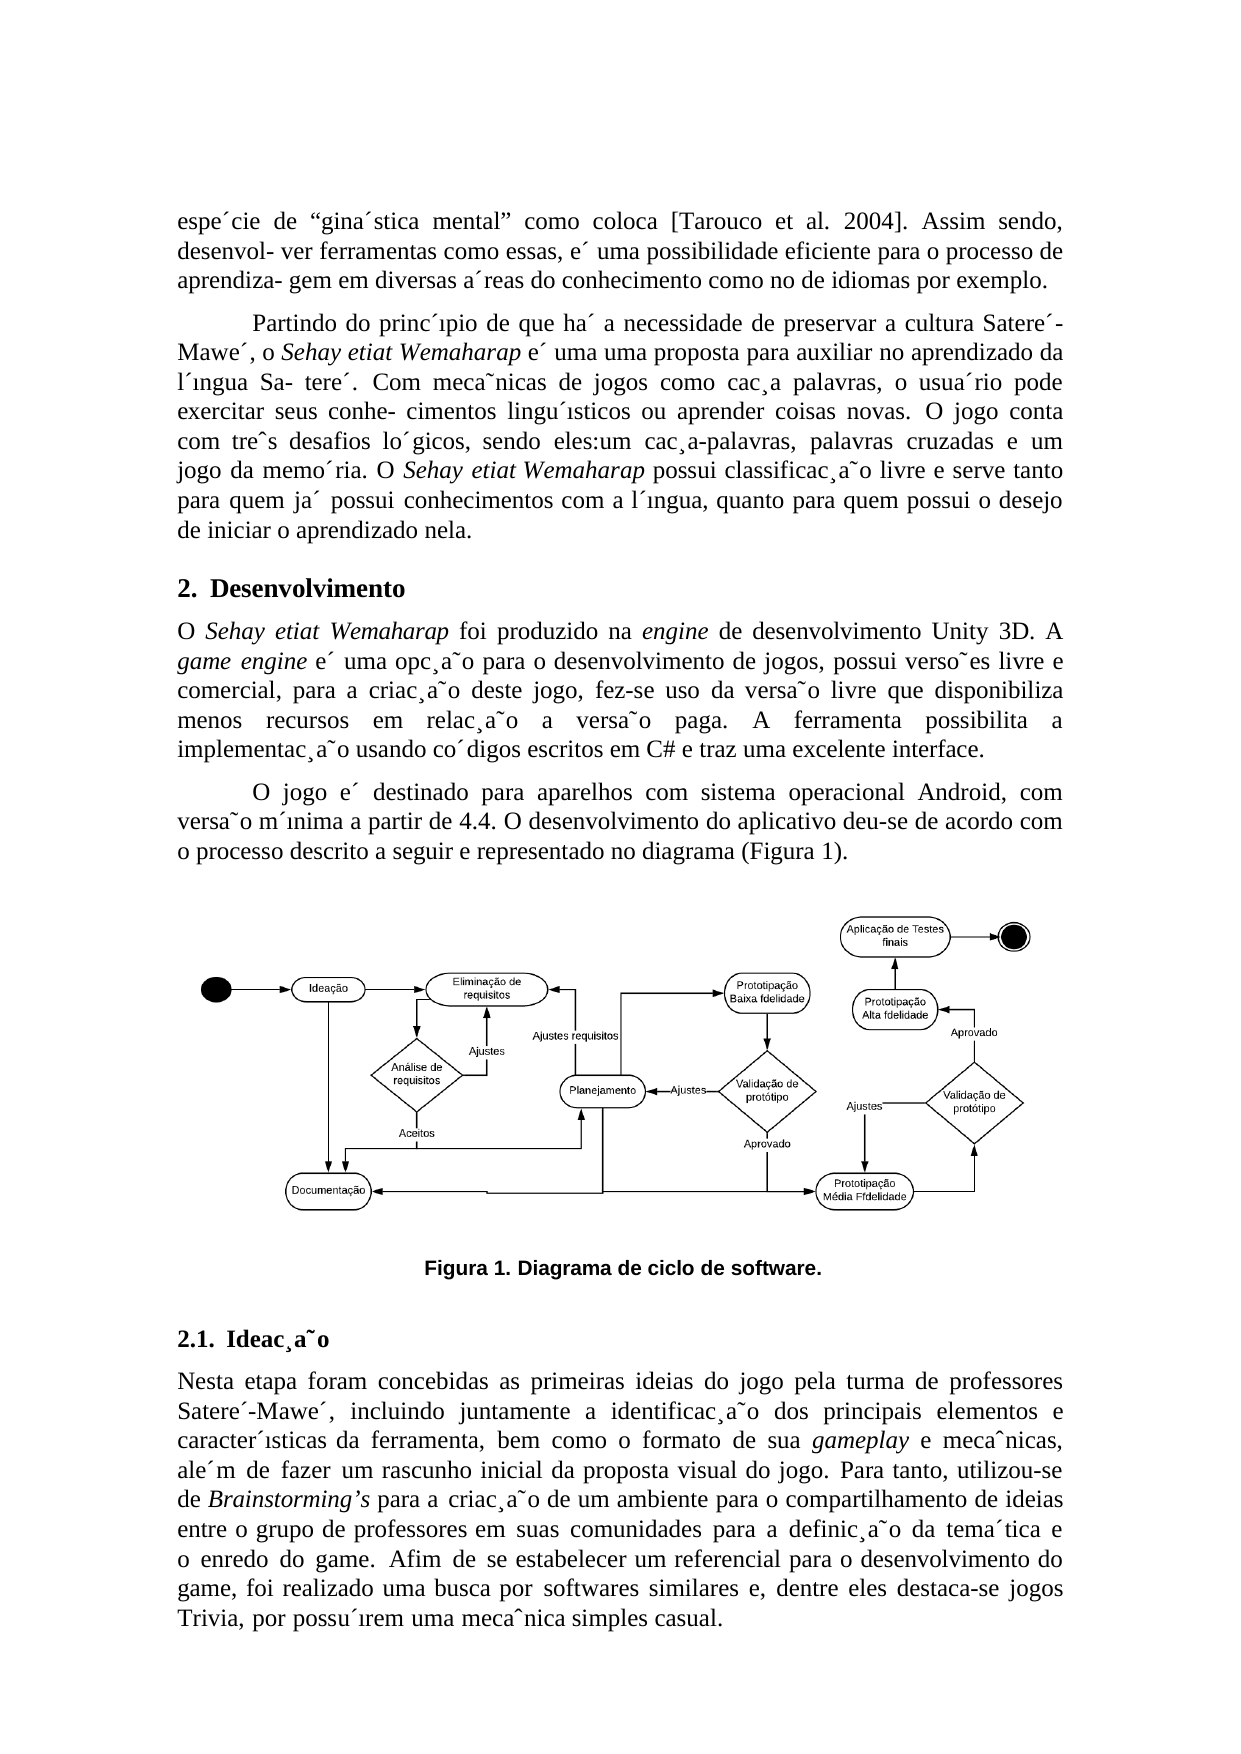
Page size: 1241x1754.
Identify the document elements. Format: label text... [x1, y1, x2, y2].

text espe´cie de “gina´stica mental” como coloca [Tarouco et al. 2004]. Assim sendo, desenvol- ver ferramentas como essas, e´ uma possibilidade eficiente para o processo de aprendiza- gem em diversas a´reas do conhecimento como no de idiomas por exemplo. [177, 206, 1063, 294]
text Partindo do princ´ıpio de que ha´ a necessidade de preservar a cultura Satere´-Mawe´, o Sehay etiat Wemaharap e´ uma uma proposta para auxiliar no aprendizado da l´ıngua Sa- tere´. Com meca˜nicas de jogos como cac¸a palavras, o usua´rio pode exercitar seus conhe- cimentos lingu´ısticos ou aprender coisas novas. O jogo conta com treˆs desafios lo´gicos, sendo eles:um cac¸a-palavras, palavras cruzadas e um jogo da memo´ria. O Sehay etiat Wemaharap possui classificac¸a˜o livre e serve tanto para quem ja´ possui conhecimentos com a l´ıngua, quanto para quem possui o desejo de iniciar o aprendizado nela. [177, 308, 1063, 543]
subtitle Desenvolvimento [177, 572, 1073, 603]
text O Sehay etiat Wemaharap foi produzido na engine de desenvolvimento Unity 3D. A game engine e´ uma opc¸a˜o para o desenvolvimento de jogos, possui verso˜es livre e comercial, para a criac¸a˜o deste jogo, fez-se uso da versa˜o livre que disponibiliza menos recursos em relac¸a˜o a versa˜o paga. A ferramenta possibilita a implementac¸a˜o usando co´digos escritos em C# e traz uma excelente interface. [177, 616, 1063, 763]
picture [177, 892, 1054, 1234]
text Figura 1. Diagrama de ciclo de software. [424, 1256, 1073, 1279]
subtitle Ideac¸a˜o [177, 1324, 1073, 1353]
text Nesta etapa foram concebidas as primeiras ideias do jogo pela turma de professores Satere´-Mawe´, incluindo juntamente a identificac¸a˜o dos principais elementos e caracter´ısticas da ferramenta, bem como o formato de sua gameplay e mecaˆnicas, ale´m de fazer um rascunho inicial da proposta visual do jogo. Para tanto, utilizou-se de Brainstorming’s para a criac¸a˜o de um ambiente para o compartilhamento de ideias entre o grupo de professores em suas comunidades para a definic¸a˜o da tema´tica e o enredo do game. Afim de se estabelecer um referencial para o desenvolvimento do game, foi realizado uma busca por softwares similares e, dentre eles destaca-se jogos Trivia, por possu´ırem uma mecaˆnica simples casual. [177, 1366, 1063, 1632]
text O jogo e´ destinado para aparelhos com sistema operacional Android, com versa˜o m´ınima a partir de 4.4. O desenvolvimento do aplicativo deu-se de acordo com o processo descrito a seguir e representado no diagrama (Figura 1). [177, 777, 1063, 864]
